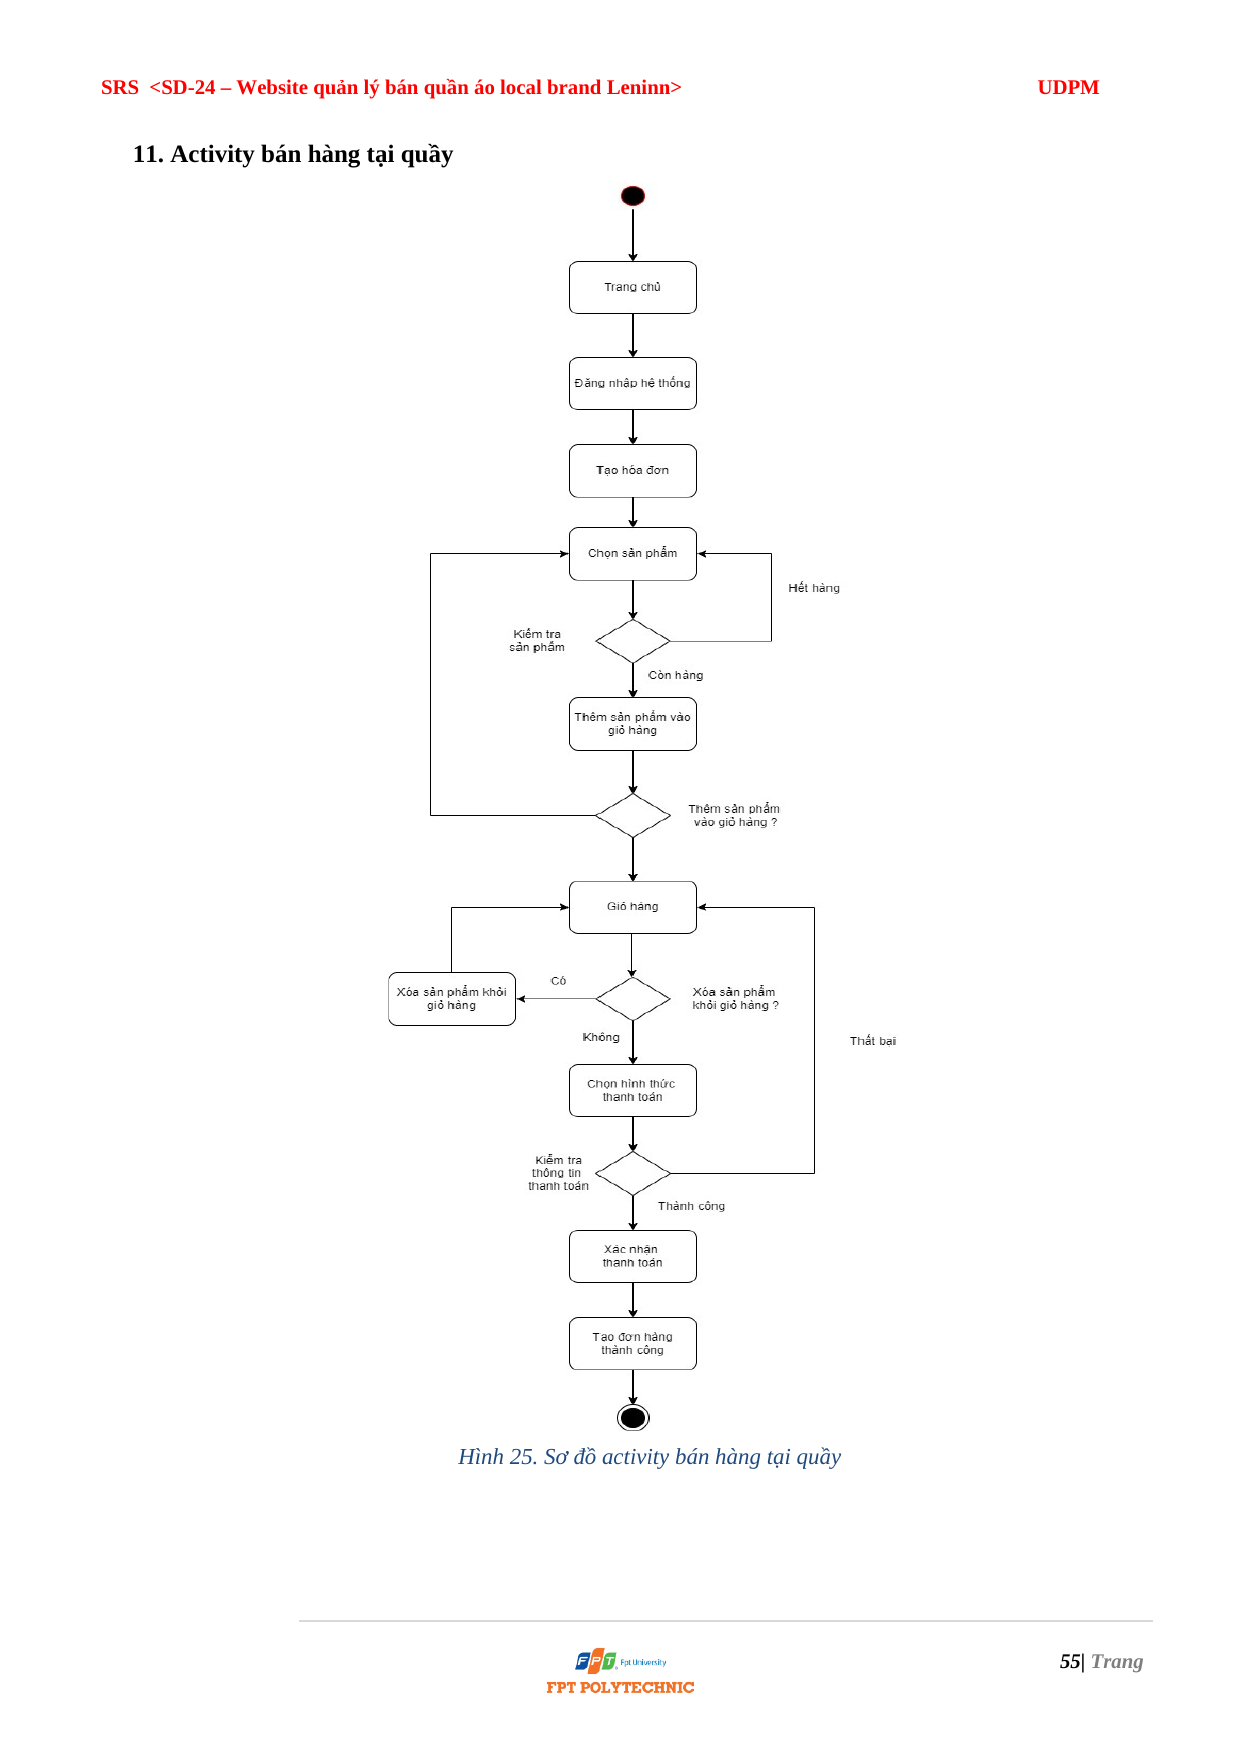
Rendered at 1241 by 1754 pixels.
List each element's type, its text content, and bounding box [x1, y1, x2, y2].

list Activity bán hàng tại quầy [133, 139, 1226, 168]
text Hình 25. Sơ đồ activity bán hàng tại quầy [74, 1443, 1226, 1470]
picture [388, 182, 911, 1431]
picture [546, 1647, 694, 1702]
